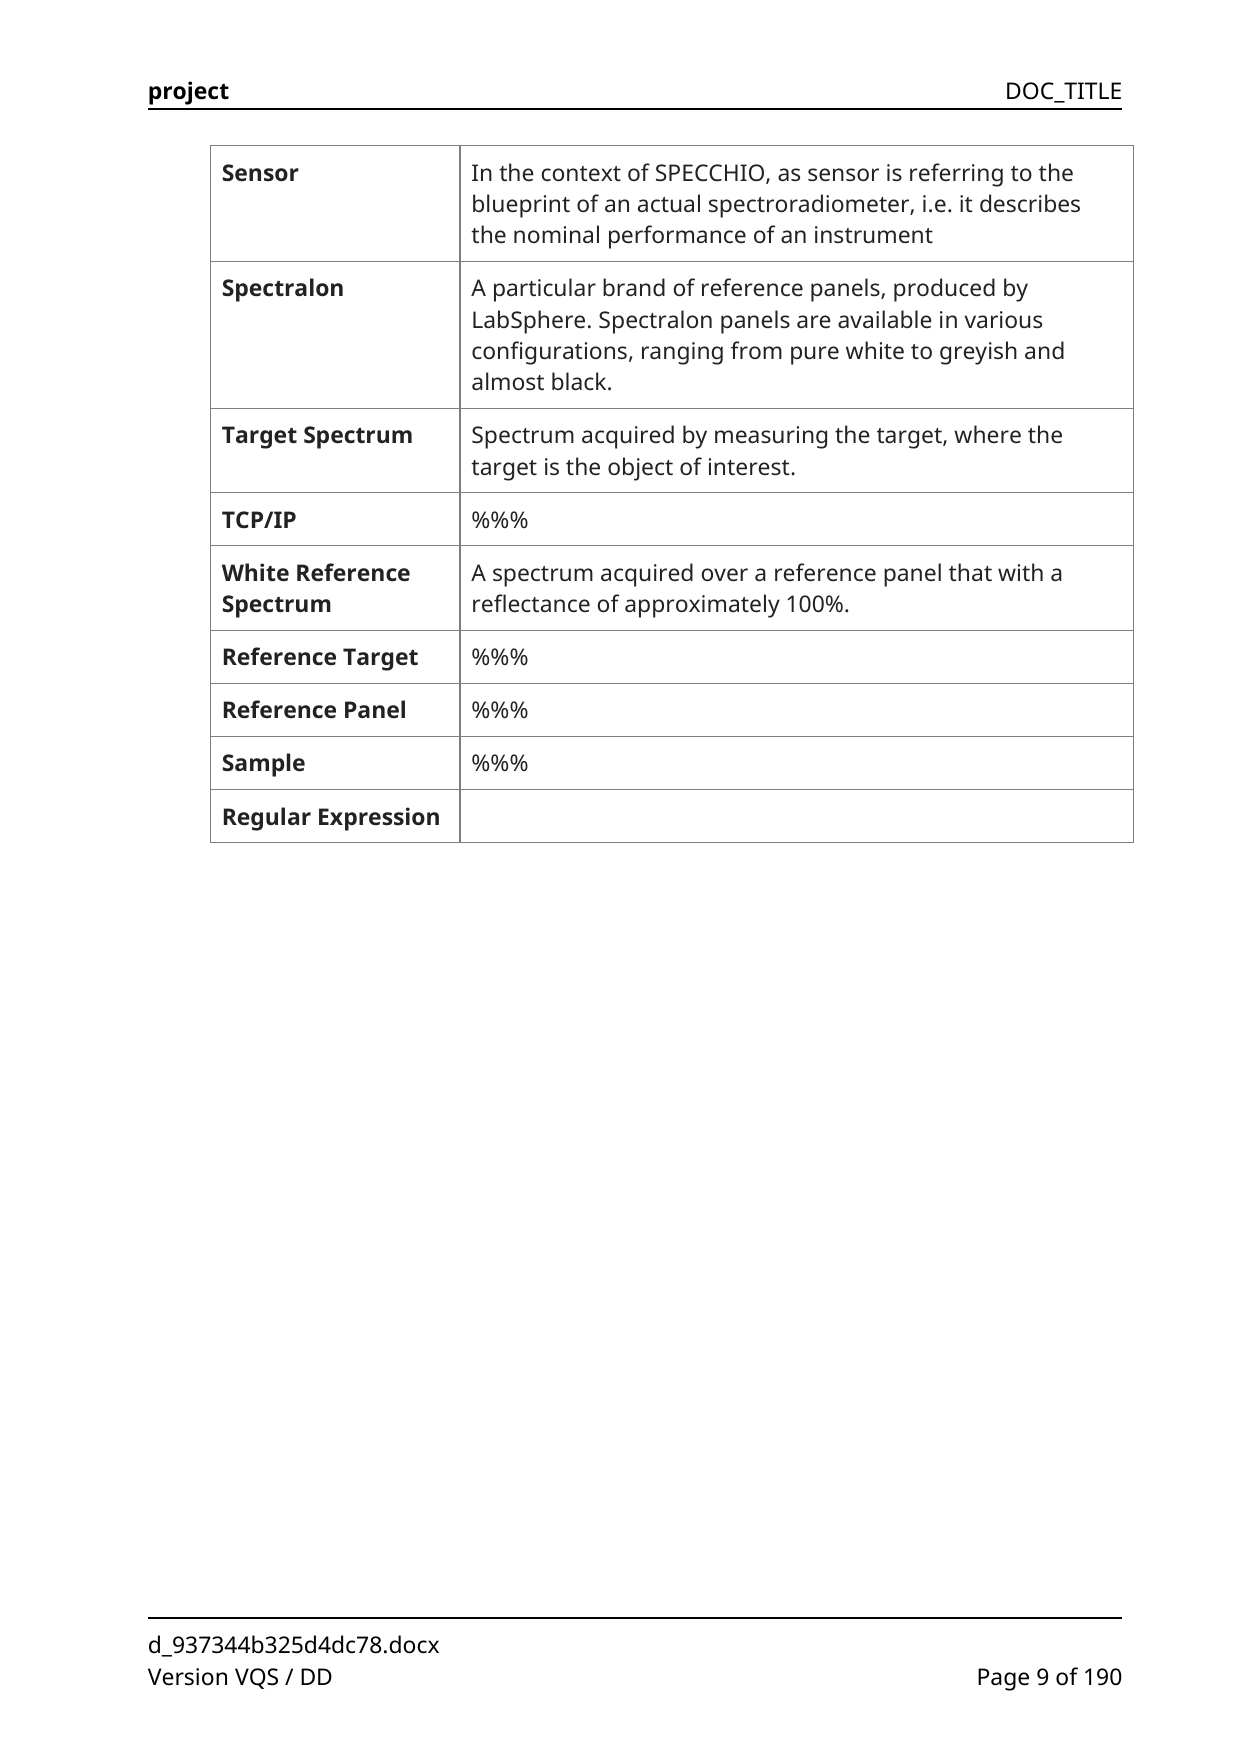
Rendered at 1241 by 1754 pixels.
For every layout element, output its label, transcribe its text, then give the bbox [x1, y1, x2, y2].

table_cell %%% [461, 493, 1133, 545]
table_cell Target Spectrum [211, 409, 459, 492]
table_cell In the context of SPECCHIO, as sensor is referring to the blueprint of an actual spectroradiometer, i.e. it describes the nominal performance of an instrument [461, 146, 1133, 261]
table_cell %%% [461, 684, 1133, 736]
table_cell TCP/IP [211, 493, 459, 545]
table_cell Spectrum acquired by measuring the target, where the target is the object of interest. [461, 409, 1133, 492]
table_cell A particular brand of reference panels, produced by LabSphere. Spectralon panels are available in various configurations, ranging from pure white to greyish and almost black. [461, 262, 1133, 408]
table_cell Spectralon [211, 262, 459, 408]
table_cell Sensor [211, 146, 459, 261]
table_cell White Reference Spectrum [211, 546, 459, 629]
table_cell %%% [461, 631, 1133, 683]
table_cell [461, 790, 1133, 842]
table_cell Reference Target [211, 631, 459, 683]
table_cell Regular Expression [211, 790, 459, 842]
table_cell Sample [211, 737, 459, 789]
table_cell A spectrum acquired over a reference panel that with a reflectance of approximately 100%. [461, 546, 1133, 629]
table_cell Reference Panel [211, 684, 459, 736]
table_cell %%% [461, 737, 1133, 789]
